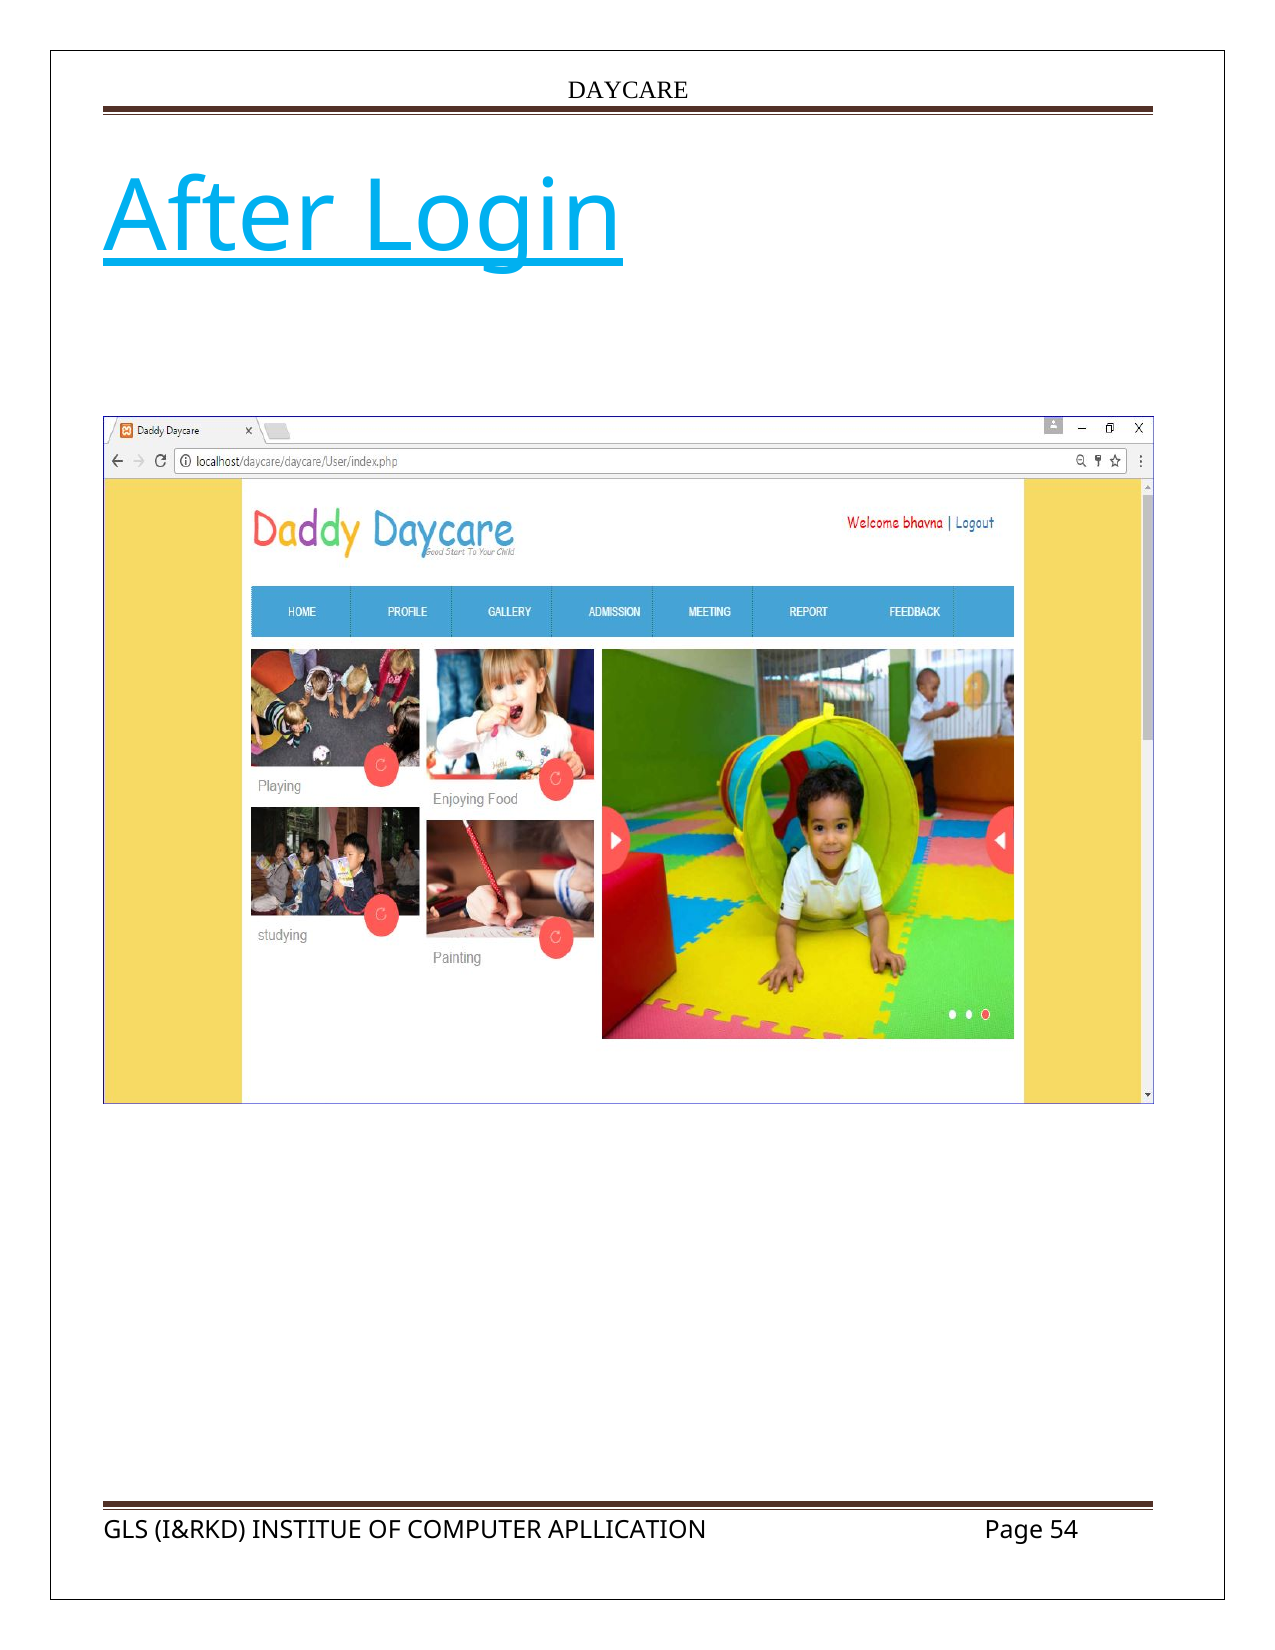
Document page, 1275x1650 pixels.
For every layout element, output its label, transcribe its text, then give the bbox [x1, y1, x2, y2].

picture [103, 416, 1154, 1104]
text After Login [103, 144, 1153, 280]
